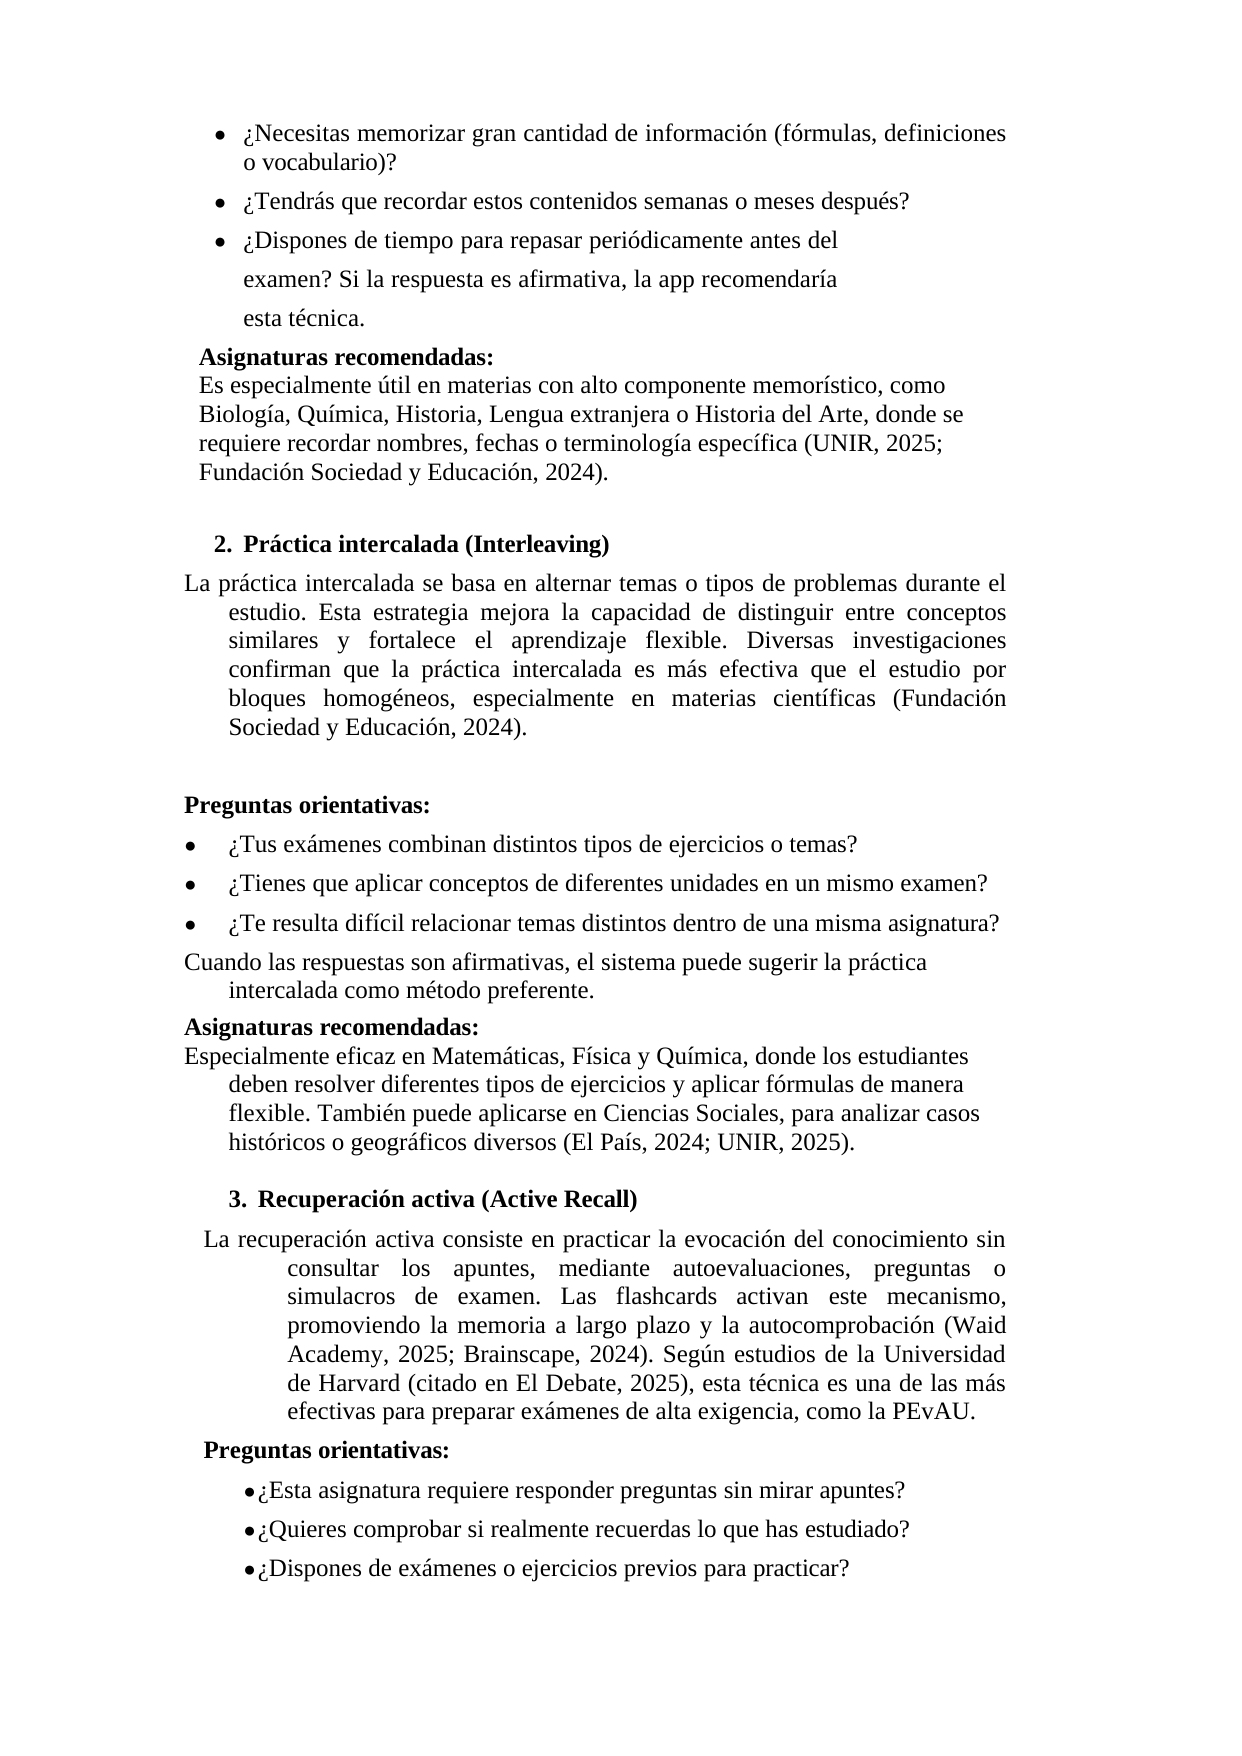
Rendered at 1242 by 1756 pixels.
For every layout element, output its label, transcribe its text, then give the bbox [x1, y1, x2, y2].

text Cuando las respuestas son afirmativas, el sistema puede sugerir la práctica intercalada como método preferente. [184, 947, 1007, 1004]
list ¿Dispones de tiempo para repasar periódicamente antes del examen? Si la respuesta es afirmativa, la app recomendaría esta técnica. [213, 225, 838, 332]
text Asignaturas recomendadas: [199, 342, 1110, 370]
list ¿Tendrás que recordar estos contenidos semanas o meses después? [213, 186, 1110, 215]
text Preguntas orientativas: [184, 790, 1110, 819]
text Preguntas orientativas: [203, 1435, 1110, 1464]
list Práctica intercalada (Interleaving) [213, 529, 1110, 557]
list ¿Tus exámenes combinan distintos tipos de ejercicios o temas? [184, 829, 1110, 858]
list Recuperación activa (Active Recall) [228, 1184, 1110, 1213]
list ¿Dispones de exámenes o ejercicios previos para practicar? [243, 1553, 1110, 1582]
text Asignaturas recomendadas: [184, 1012, 1110, 1041]
text Es especialmente útil en materias con alto componente memorístico, como Biología, Química, Historia, Lengua extranjera o Historia del Arte, donde se requiere recordar nombres, fechas o terminología específica (UNIR, 2025; Fundación Sociedad y Educación, 2024). [199, 370, 1007, 485]
text Especialmente eficaz en Matemáticas, Física y Química, donde los estudiantes deben resolver diferentes tipos de ejercicios y aplicar fórmulas de manera flexible. También puede aplicarse en Ciencias Sociales, para analizar casos históricos o geográficos diversos (El País, 2024; UNIR, 2025). [184, 1041, 1005, 1156]
list ¿Necesitas memorizar gran cantidad de información (fórmulas, definiciones o vocabulario)? [213, 118, 1007, 176]
list ¿Esta asignatura requiere responder preguntas sin mirar apuntes? [243, 1475, 1110, 1503]
list ¿Te resulta difícil relacionar temas distintos dentro de una misma asignatura? [184, 908, 1110, 936]
text La recuperación activa consiste en practicar la evocación del conocimiento sin consultar los apuntes, mediante autoevaluaciones, preguntas o simulacros de examen. Las flashcards activan este mecanismo, promoviendo la memoria a largo plazo y la autocomprobación (Waid Academy, 2025; Brainscape, 2024). Según estudios de la Universidad de Harvard (citado en El Debate, 2025), esta técnica es una de las más efectivas para preparar exámenes de alta exigencia, como la PEvAU. [203, 1224, 1007, 1425]
list ¿Tienes que aplicar conceptos de diferentes unidades en un mismo examen? [184, 868, 1110, 897]
list ¿Quieres comprobar si realmente recuerdas lo que has estudiado? [243, 1514, 1110, 1543]
text La práctica intercalada se basa en alternar temas o tipos de problemas durante el estudio. Esta estrategia mejora la capacidad de distinguir entre conceptos similares y fortalece el aprendizaje flexible. Diversas investigaciones confirman que la práctica intercalada es más efectiva que el estudio por bloques homogéneos, especialmente en materias científicas (Fundación Sociedad y Educación, 2024). [184, 568, 1007, 740]
